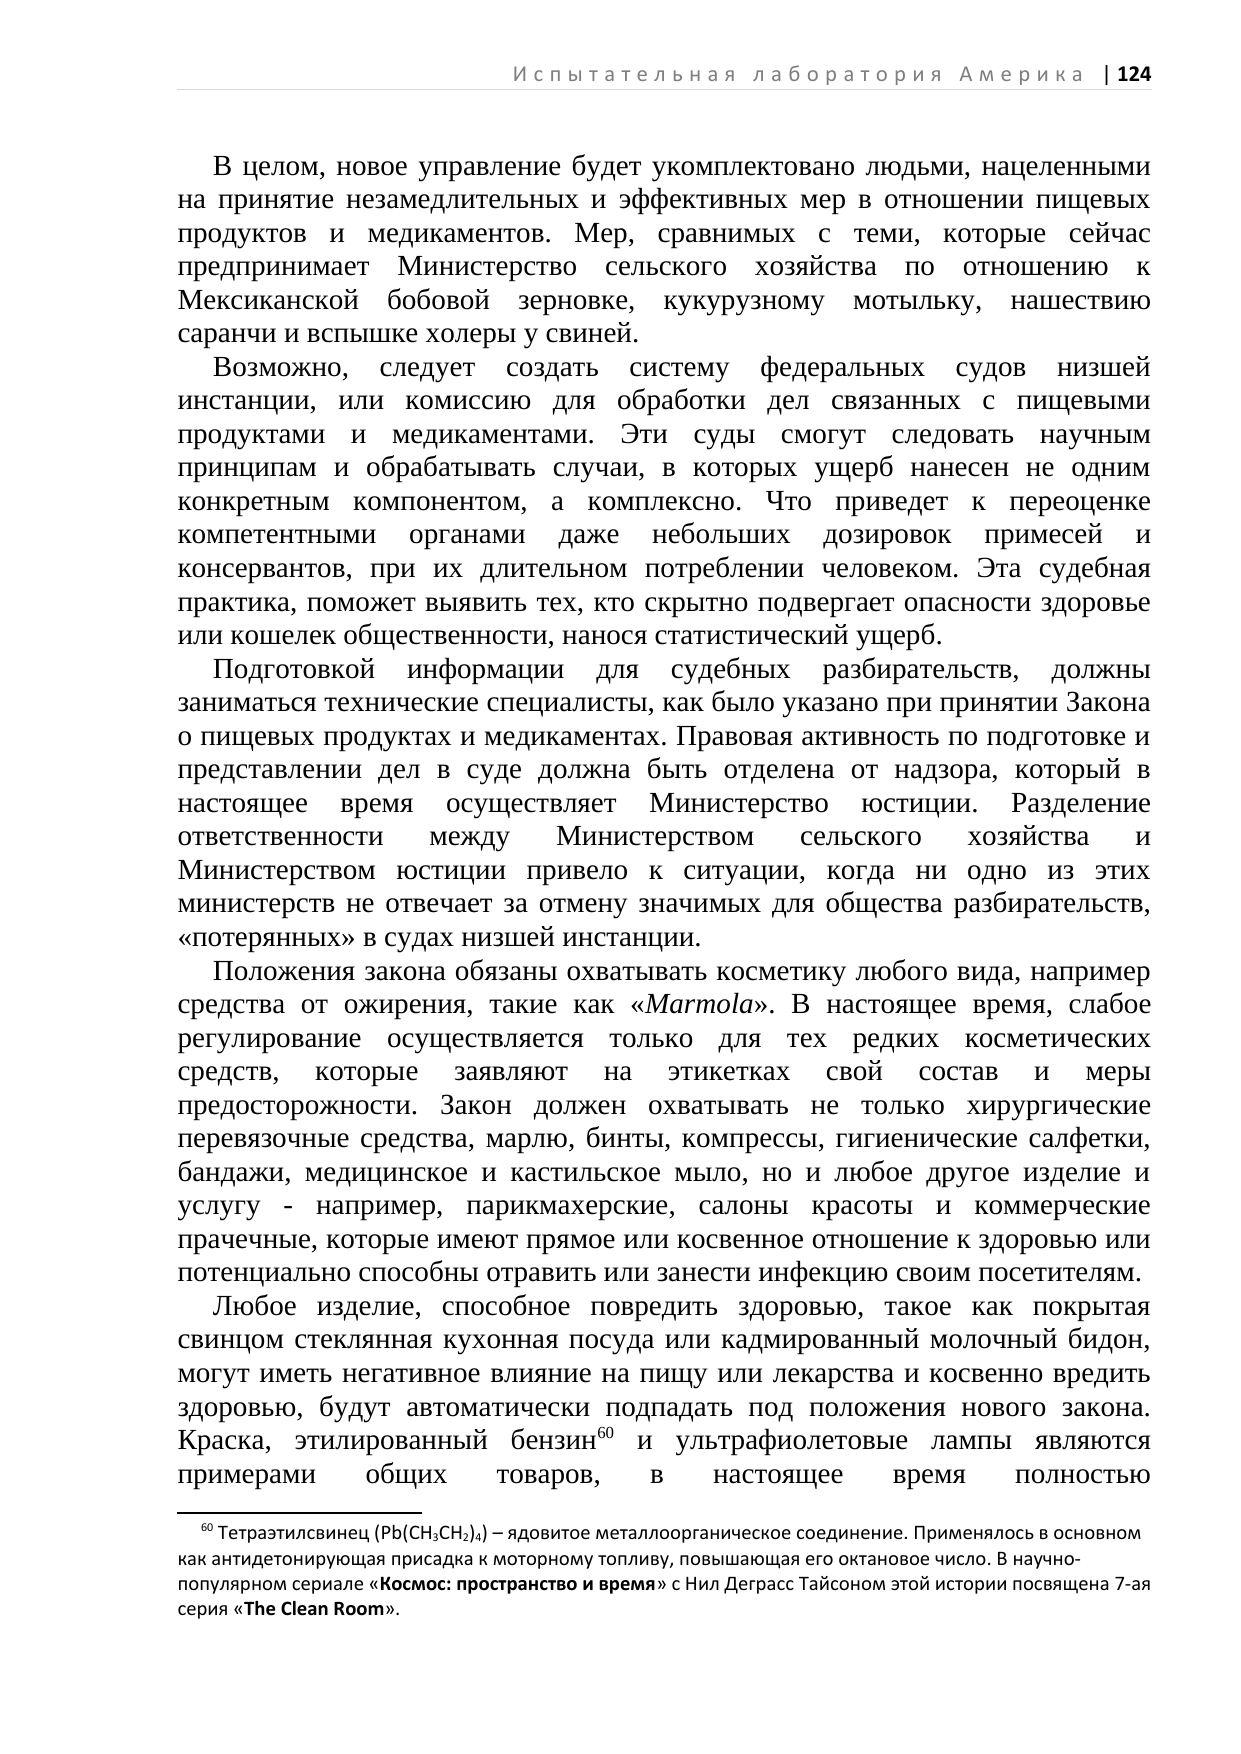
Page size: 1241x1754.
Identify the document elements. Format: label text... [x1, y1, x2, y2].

text Положения закона обязаны охватывать косметику любого вида, например средства от ожирения, такие как «Marmola». В настоящее время, слабое регулирование осуществляется только для тех редких косметических средств, которые заявляют на этикетках свой состав и меры предосторожности. Закон должен охватывать не только хирургические перевязочные средства, марлю, бинты, компрессы, гигиенические салфетки, бандажи, медицинское и кастильское мыло, но и любое другое изделие и услугу - например, парикмахерские, салоны красоты и коммерческие прачечные, которые имеют прямое или косвенное отношение к здоровью или потенциально способны отравить или занести инфекцию своим посетителям. [177, 953, 1152, 1288]
text В целом, новое управление будет укомплектовано людьми, нацеленными на принятие незамедлительных и эффективных мер в отношении пищевых продуктов и медикаментов. Мер, сравнимых с теми, которые сейчас предпринимает Министерство сельского хозяйства по отношению к Мексиканской бобовой зерновке, кукурузному мотыльку, нашествию саранчи и вспышке холеры у свиней. [177, 148, 1152, 349]
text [177, 1288, 1152, 1489]
text Подготовкой информации для судебных разбирательств, должны заниматься технические специалисты, как было указано при принятии Закона о пищевых продуктах и медикаментах. Правовая активность по подготовке и представлении дел в суде должна быть отделена от надзора, который в настоящее время осуществляет Министерство юстиции. Разделение ответственности между Министерством сельского хозяйства и Министерством юстиции привело к ситуации, когда ни одно из этих министерств не отвечает за отмену значимых для общества разбирательств, «потерянных» в судах низшей инстанции. [177, 651, 1152, 953]
text Возможно, следует создать систему федеральных судов низшей инстанции, или комиссию для обработки дел связанных с пищевыми продуктами и медикаментами. Эти суды смогут следовать научным принципам и обрабатывать случаи, в которых ущерб нанесен не одним конкретным компонентом, а комплексно. Что приведет к переоценке компетентными органами даже небольших дозировок примесей и консервантов, при их длительном потреблении человеком. Эта судебная практика, поможет выявить тех, кто скрытно подвергает опасности здоровье или кошелек общественности, нанося статистический ущерб. [177, 349, 1152, 651]
